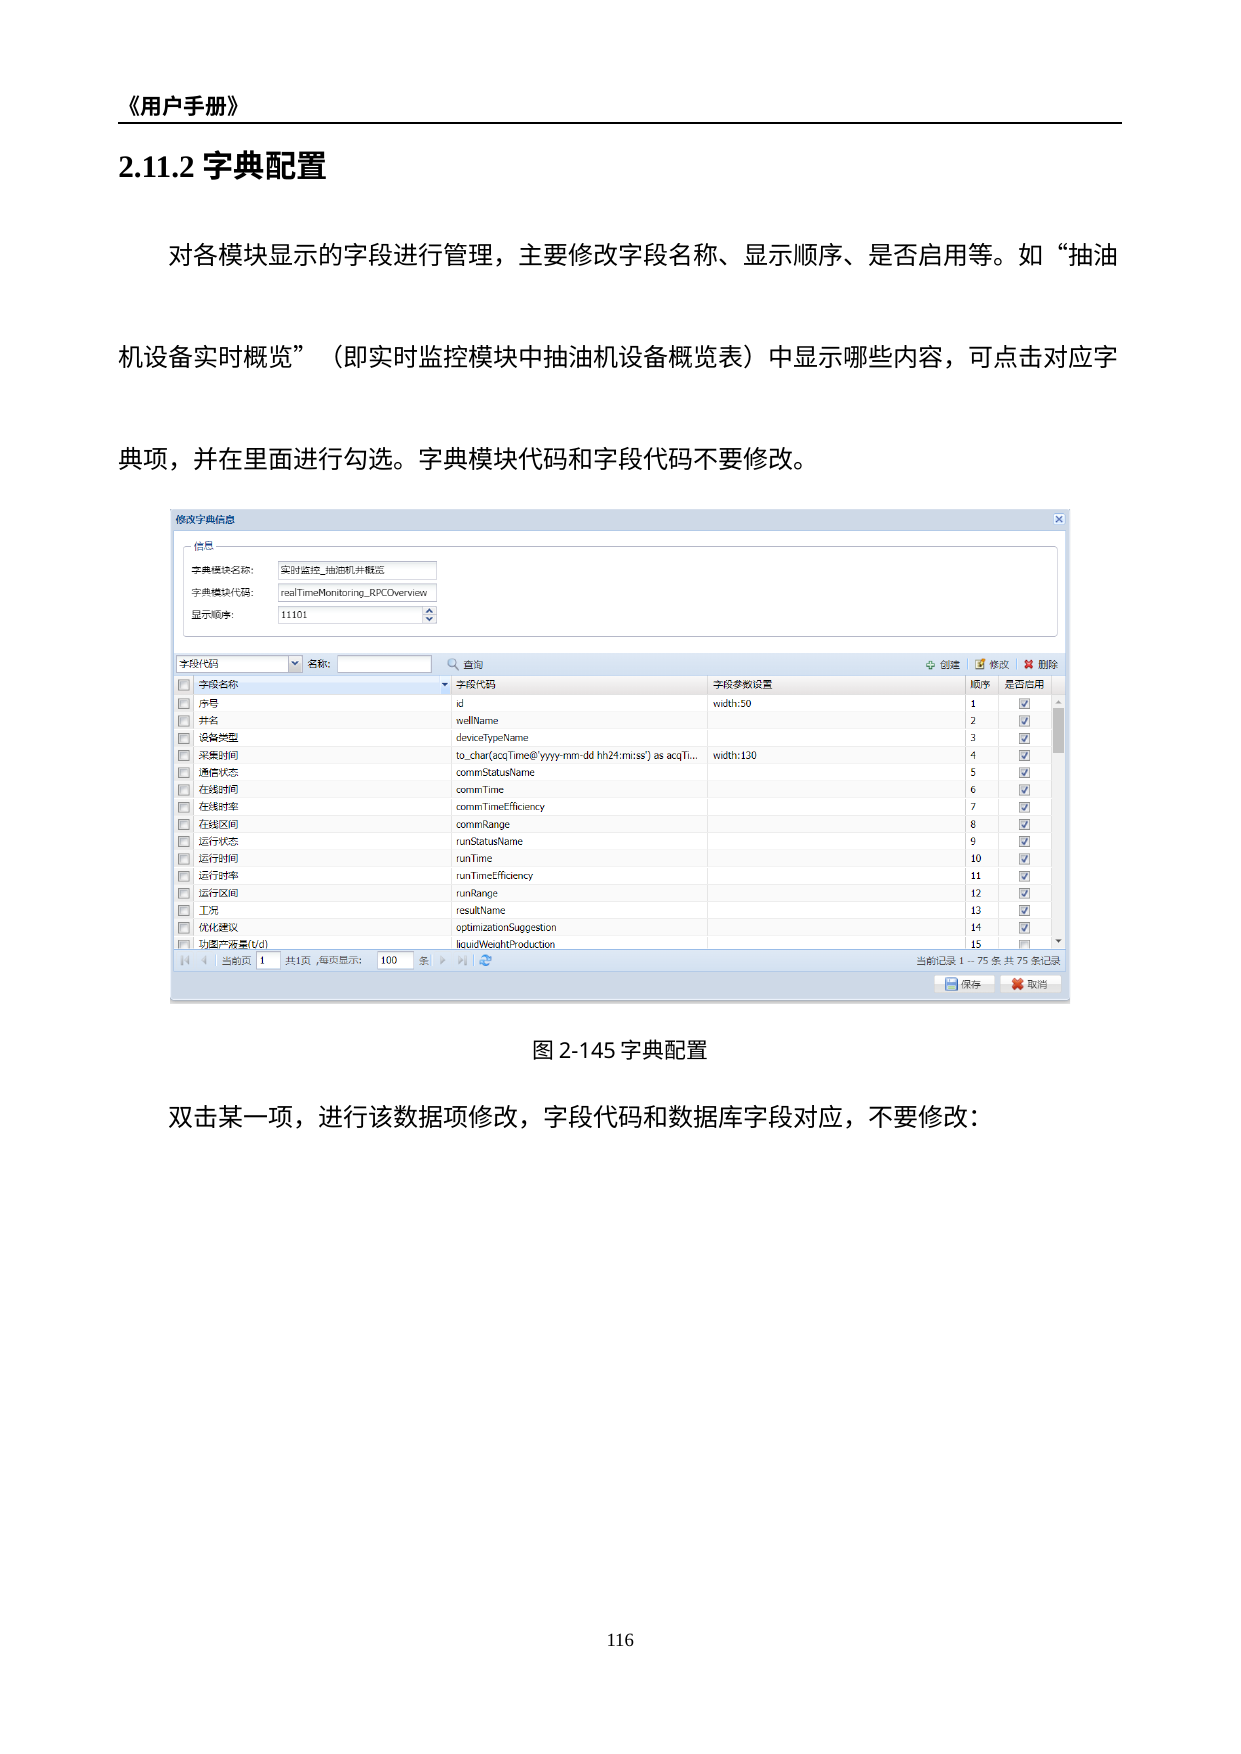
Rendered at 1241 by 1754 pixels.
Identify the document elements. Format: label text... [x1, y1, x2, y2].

picture [170, 509, 1071, 1004]
text 图2-145字典配置 [118, 1032, 1122, 1066]
text 对各模块显示的字段进行管理，主要修改字段名称、显示顺序、是否启用等。如“抽油机设备实时概览”（即实时监控模块中抽油机设备概览表）中显示哪些内容，可点击对应字典项，并在里面进行勾选。字典模块代码和字段代码不要修改。 [118, 220, 1122, 492]
subtitle 2.11.2 字典配置 [118, 129, 1122, 197]
text 双击某一项，进行该数据项修改，字段代码和数据库字段对应，不要修改： [118, 1081, 1122, 1149]
